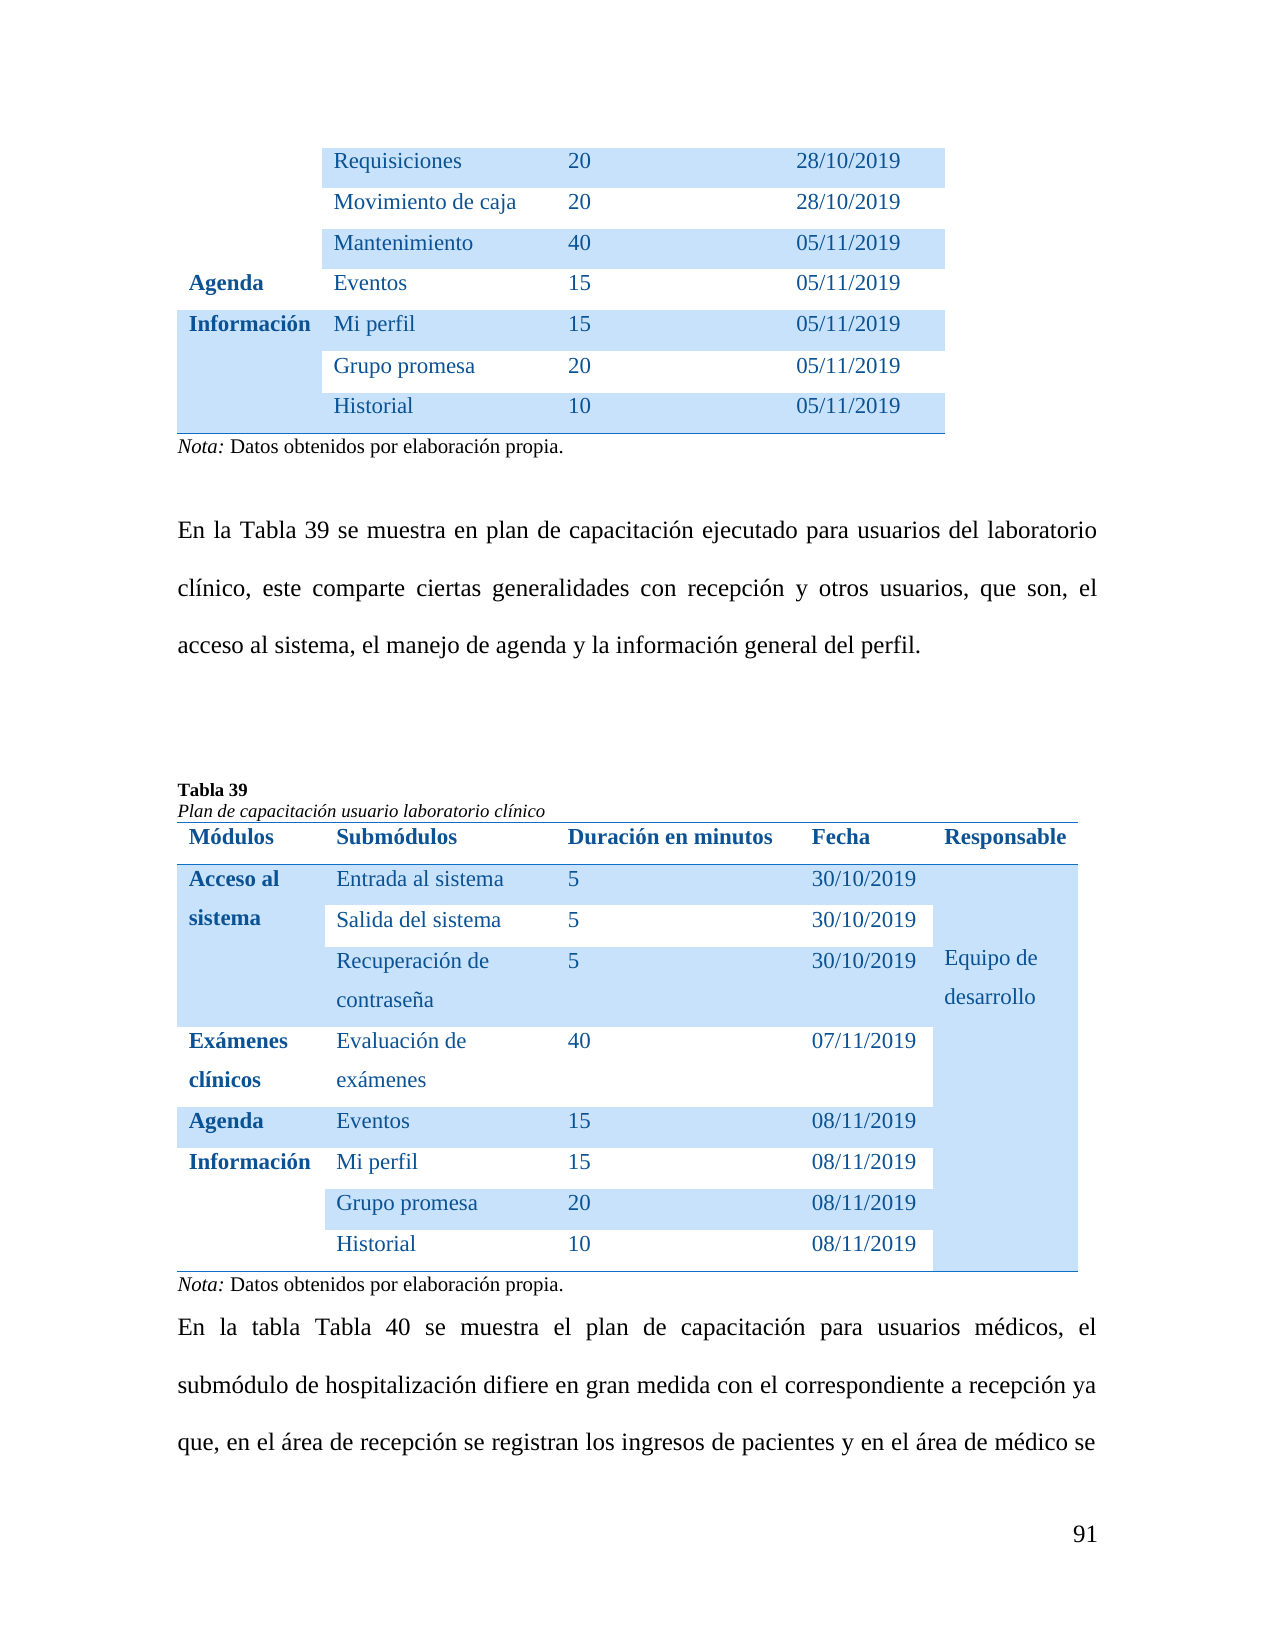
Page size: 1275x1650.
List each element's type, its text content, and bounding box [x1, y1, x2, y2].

table_cell 08/11/2019 [800, 1148, 933, 1188]
table_cell 08/11/2019 [800, 1107, 933, 1148]
table_header Duración en minutos [556, 823, 800, 864]
text Nota: Datos obtenidos por elaboración propia. [177, 434, 1098, 458]
table_header Submódulos [325, 823, 556, 864]
table_cell 05/11/2019 [785, 229, 945, 269]
table_cell 15 [557, 310, 785, 351]
table_cell 30/10/2019 [800, 905, 933, 947]
table_cell 08/11/2019 [800, 1230, 933, 1271]
table_cell Mantenimiento [322, 229, 557, 269]
table_cell 15 [557, 270, 785, 310]
table_cell Mi perfil [325, 1148, 556, 1188]
table_cell 15 [556, 1107, 800, 1148]
table_cell 08/11/2019 [800, 1189, 933, 1230]
table_cell 15 [556, 1148, 800, 1188]
table_cell Historial [325, 1230, 556, 1271]
table_cell 30/10/2019 [800, 865, 933, 905]
table_cell 28/10/2019 [785, 188, 945, 229]
table_header Responsable [933, 823, 1078, 864]
table_cell Acceso al sistema [177, 865, 325, 1027]
table_cell Evaluación de exámenes [325, 1027, 556, 1107]
table_cell Exámenes clínicos [177, 1027, 325, 1107]
table_cell 05/11/2019 [785, 270, 945, 310]
text Tabla 39 Plan de capacitación usuario laboratorio clínico [177, 779, 1098, 822]
table_cell Eventos [322, 270, 557, 310]
text En la Tabla 39 se muestra en plan de capacitación ejecutado para usuarios del laboratorio clínico, este comparte ciertas generalidades con recepción y otros usuarios, que son, el acceso al sistema, el manejo de agenda y la información general del perfil. [177, 516, 1098, 659]
table_cell Agenda [177, 270, 322, 310]
table_cell 05/11/2019 [785, 393, 945, 433]
table_cell 5 [556, 947, 800, 1027]
table_cell 30/10/2019 [800, 947, 933, 1027]
table_cell 5 [556, 865, 800, 905]
table_cell 10 [557, 393, 785, 433]
table_cell 10 [556, 1230, 800, 1271]
table_cell Movimiento de caja [322, 188, 557, 229]
table_header Módulos [177, 823, 325, 864]
table_cell 5 [556, 905, 800, 947]
table_cell 40 [556, 1027, 800, 1107]
table_cell Información [177, 1148, 325, 1271]
table_cell Entrada al sistema [325, 865, 556, 905]
table_cell 20 [557, 351, 785, 392]
table_cell 05/11/2019 [785, 310, 945, 351]
table_cell Grupo promesa [322, 351, 557, 392]
table_cell Salida del sistema [325, 905, 556, 947]
table_cell Recuperación de contraseña [325, 947, 556, 1027]
table_cell 20 [557, 188, 785, 229]
table_cell Mi perfil [322, 310, 557, 351]
table_cell Requisiciones [322, 148, 557, 188]
table_cell Historial [322, 393, 557, 433]
table_cell Equipo de desarrollo [933, 865, 1078, 1271]
table_cell Información [177, 310, 322, 433]
table_cell Grupo promesa [325, 1189, 556, 1230]
table_cell 28/10/2019 [785, 148, 945, 188]
table_cell 40 [557, 229, 785, 269]
table_cell Agenda [177, 1107, 325, 1148]
table_cell 20 [556, 1189, 800, 1230]
table_cell Eventos [325, 1107, 556, 1148]
table_header Fecha [800, 823, 933, 864]
table_cell 07/11/2019 [800, 1027, 933, 1107]
table_cell 05/11/2019 [785, 351, 945, 392]
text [177, 1312, 1098, 1456]
text Nota: Datos obtenidos por elaboración propia. [177, 1272, 1098, 1296]
table_cell 20 [557, 148, 785, 188]
